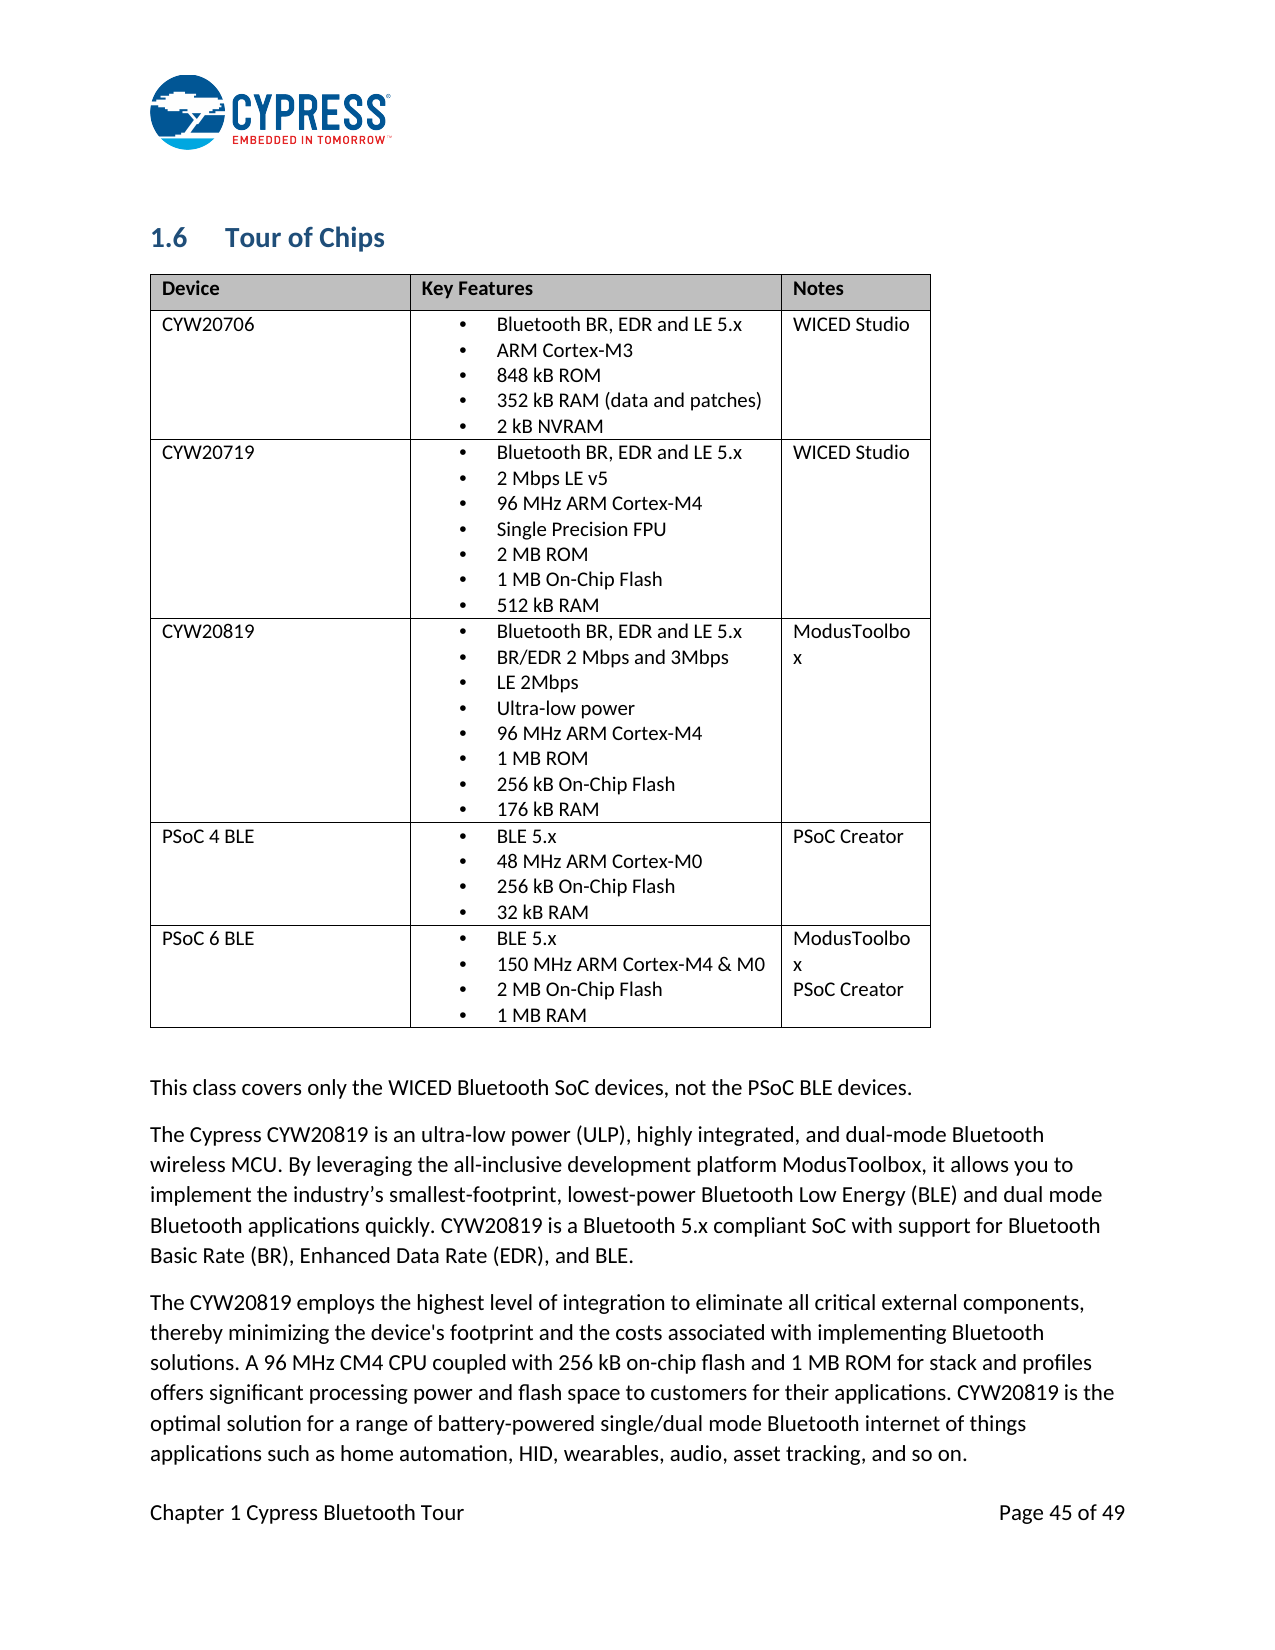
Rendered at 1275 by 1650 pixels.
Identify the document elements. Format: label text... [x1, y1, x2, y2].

table_cell PSoC Creator [782, 823, 930, 924]
table_header Notes [782, 275, 930, 310]
table_cell Bluetooth BR, EDR and LE 5.x 2 Mbps LE v5 96 MHz ARM Cortex-M4 Single Precision FPU 2 MB ROM 1 MB On-Chip Flash 512 kB RAM [411, 440, 781, 617]
table_header Key Features [411, 275, 781, 310]
text The CYW20819 employs the highest level of integration to eliminate all critical external components, thereby minimizing the device's footprint and the costs associated with implementing Bluetooth solutions. A 96 MHz CM4 CPU coupled with 256 kB on-chip flash and 1 MB ROM for stack and profiles offers significant processing power and flash space to customers for their applications. CYW20819 is the optimal solution for a range of battery-powered single/dual mode Bluetooth internet of things applications such as home automation, HID, wearables, audio, asset tracking, and so on. [150, 1288, 1125, 1467]
table_cell BLE 5.x 150 MHz ARM Cortex-M4 & M0 2 MB On-Chip Flash 1 MB RAM [411, 926, 781, 1027]
table_cell CYW20719 [151, 440, 410, 617]
picture [150, 75, 392, 150]
text The Cypress CYW20819 is an ultra-low power (ULP), highly integrated, and dual-mode Bluetooth wireless MCU. By leveraging the all-inclusive development platform ModusToolbox, it allows you to implement the industry’s smallest-footprint, lowest-power Bluetooth Low Energy (BLE) and dual mode Bluetooth applications quickly. CYW20819 is a Bluetooth 5.x compliant SoC with support for Bluetooth Basic Rate (BR), Enhanced Data Rate (EDR), and BLE. [150, 1120, 1125, 1269]
table_cell CYW20819 [151, 619, 410, 822]
table_header Device [151, 275, 410, 310]
table_cell ModusToolbox [782, 619, 930, 822]
table_cell WICED Studio [782, 440, 930, 617]
table_cell PSoC 6 BLE [151, 926, 410, 1027]
text This class covers only the WICED Bluetooth SoC devices, not the PSoC BLE devices. [150, 1073, 1125, 1101]
table_cell PSoC 4 BLE [151, 823, 410, 924]
subtitle Tour of Chips [112, 219, 1125, 254]
table_cell BLE 5.x 48 MHz ARM Cortex-M0 256 kB On-Chip Flash 32 kB RAM [411, 823, 781, 924]
table_cell WICED Studio [782, 311, 930, 438]
table_cell ModusToolbox PSoC Creator [782, 926, 930, 1027]
table_cell Bluetooth BR, EDR and LE 5.x ARM Cortex-M3 848 kB ROM 352 kB RAM (data and patches) 2 kB NVRAM [411, 311, 781, 438]
table_cell CYW20706 [151, 311, 410, 438]
table_cell Bluetooth BR, EDR and LE 5.x BR/EDR 2 Mbps and 3Mbps LE 2Mbps Ultra-low power 96 MHz ARM Cortex-M4 1 MB ROM 256 kB On-Chip Flash 176 kB RAM [411, 619, 781, 822]
